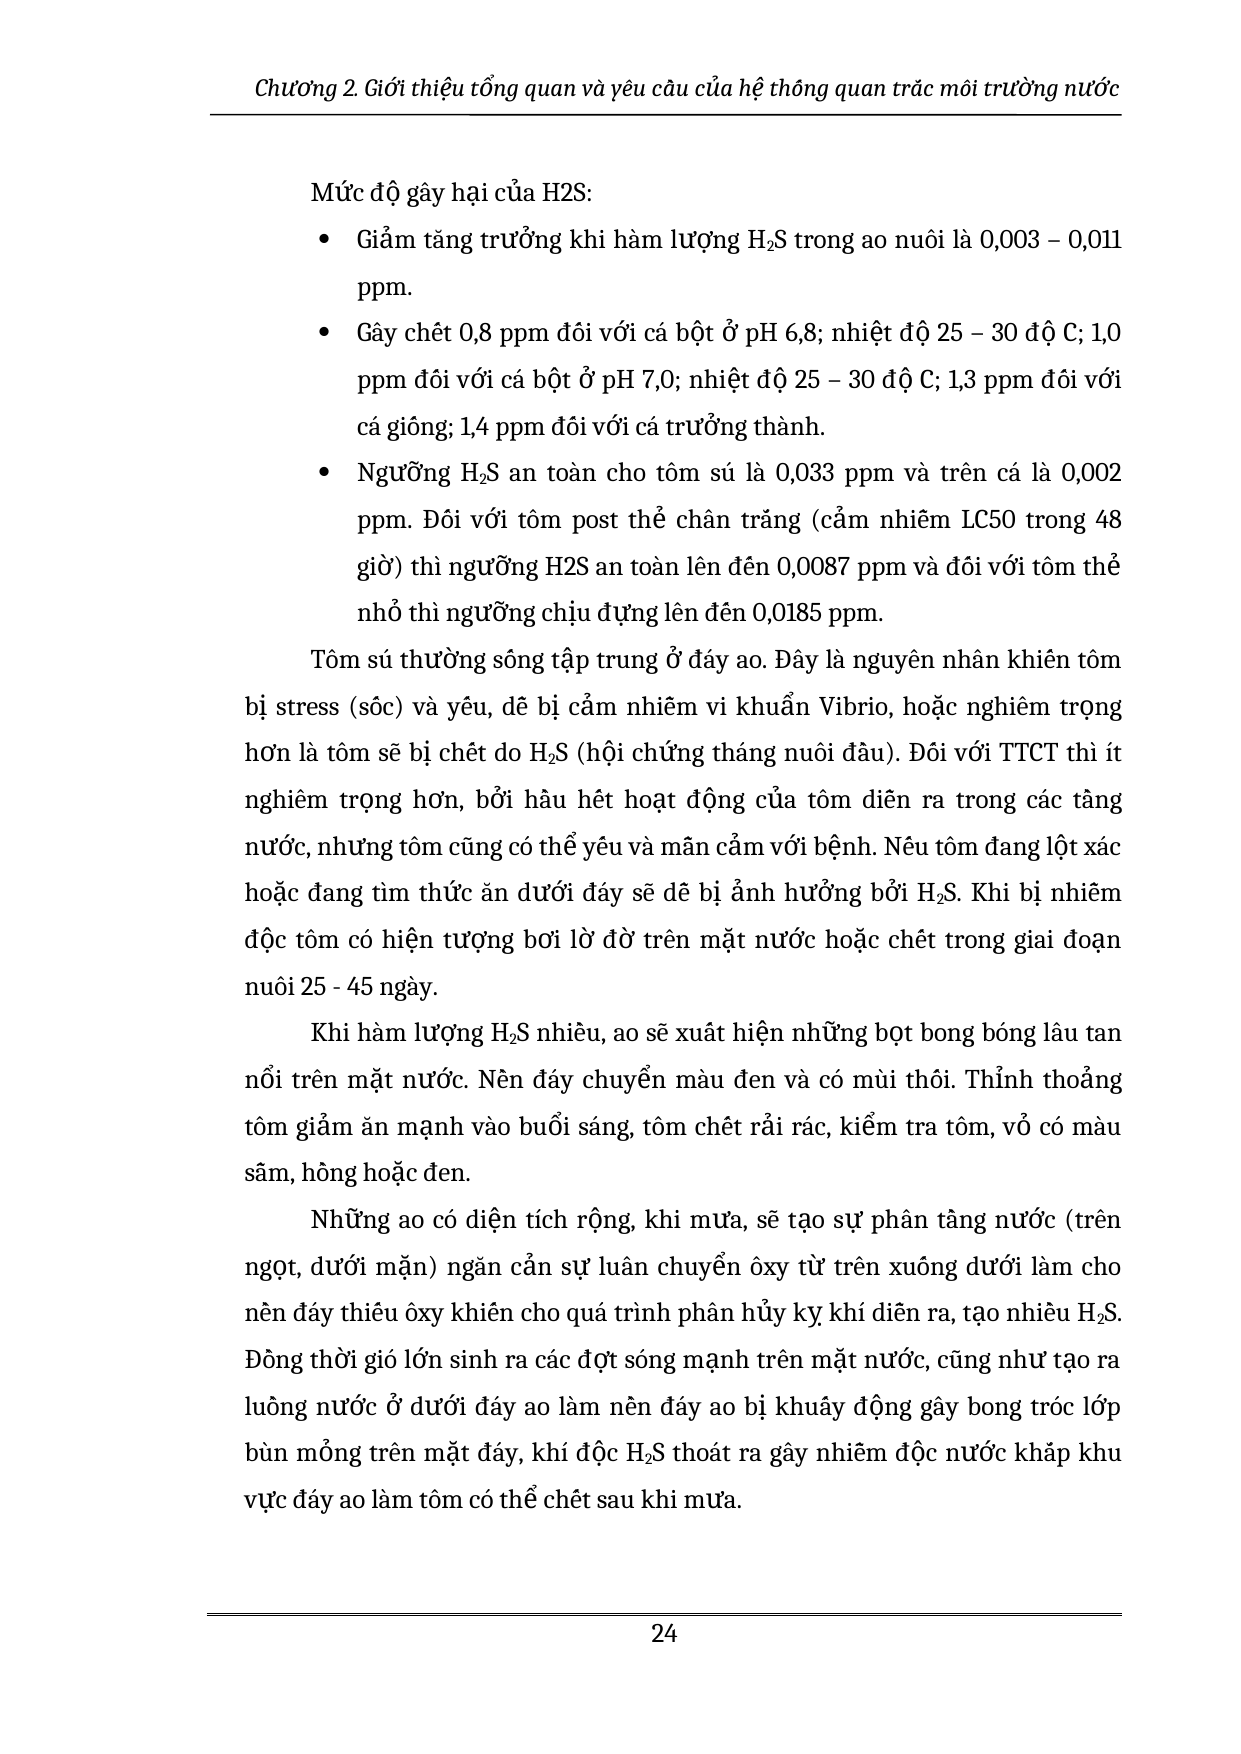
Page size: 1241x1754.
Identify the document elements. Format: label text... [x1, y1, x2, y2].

text Những ao có diện tích rộng, khi mưa, sẽ tạo sự phân tầng nước (trên ngọt, dưới mặn) ngăn cản sự luân chuyển ôxy từ trên xuống dưới làm cho nền đáy thiếu ôxy khiến cho quá trình phân hủy kỵ khí diễn ra, tạo nhiều H2S. Đồng thời gió lớn sinh ra các đợt sóng mạnh trên mặt nước, cũng như tạo ra luồng nước ở dưới đáy ao làm nền đáy ao bị khuấy động gây bong tróc lớp bùn mỏng trên mặt đáy, khí độc H2S thoát ra gây nhiễm độc nước khắp khu vực đáy ao làm tôm có thể chết sau khi mưa. [244, 1204, 1122, 1515]
list Giảm tăng trưởng khi hàm lượng H2S trong ao nuôi là 0,003 – 0,011 ppm. [319, 224, 1122, 302]
text Tôm sú thường sống tập trung ở đáy ao. Đây là nguyên nhân khiến tôm bị stress (sốc) và yếu, dễ bị cảm nhiễm vi khuẩn Vibrio, hoặc nghiêm trọng hơn là tôm sẽ bị chết do H2S (hội chứng tháng nuôi đầu). Đối với TTCT thì ít nghiêm trọng hơn, bởi hầu hết hoạt động của tôm diễn ra trong các tầng nước, nhưng tôm cũng có thể yếu và mẫn cảm với bệnh. Nếu tôm đang lột xác hoặc đang tìm thức ăn dưới đáy sẽ dễ bị ảnh hưởng bởi H2S. Khi bị nhiễm độc tôm có hiện tượng bơi lờ đờ trên mặt nước hoặc chết trong giai đoạn nuôi 25 - 45 ngày. [244, 644, 1122, 1002]
text Mức độ gây hại của H2S: [244, 177, 1122, 208]
list Ngưỡng H2S an toàn cho tôm sú là 0,033 ppm và trên cá là 0,002 ppm. Đối với tôm post thẻ chân trắng (cảm nhiễm LC50 trong 48 giờ) thì ngưỡng H2S an toàn lên đến 0,0087 ppm và đối với tôm thẻ nhỏ thì ngưỡng chịu đựng lên đến 0,0185 ppm. [319, 457, 1122, 628]
list Gây chết 0,8 ppm đối với cá bột ở pH 6,8; nhiệt độ 25 – 30 độ C; 1,0 ppm đối với cá bột ở pH 7,0; nhiệt độ 25 – 30 độ C; 1,3 ppm đối với cá giống; 1,4 ppm đối với cá trưởng thành. [319, 317, 1122, 442]
text Khi hàm lượng H2S nhiều, ao sẽ xuất hiện những bọt bong bóng lâu tan nổi trên mặt nước. Nền đáy chuyển màu đen và có mùi thối. Thỉnh thoảng tôm giảm ăn mạnh vào buổi sáng, tôm chết rải rác, kiểm tra tôm, vỏ có màu sẫm, hồng hoặc đen. [244, 1017, 1122, 1188]
